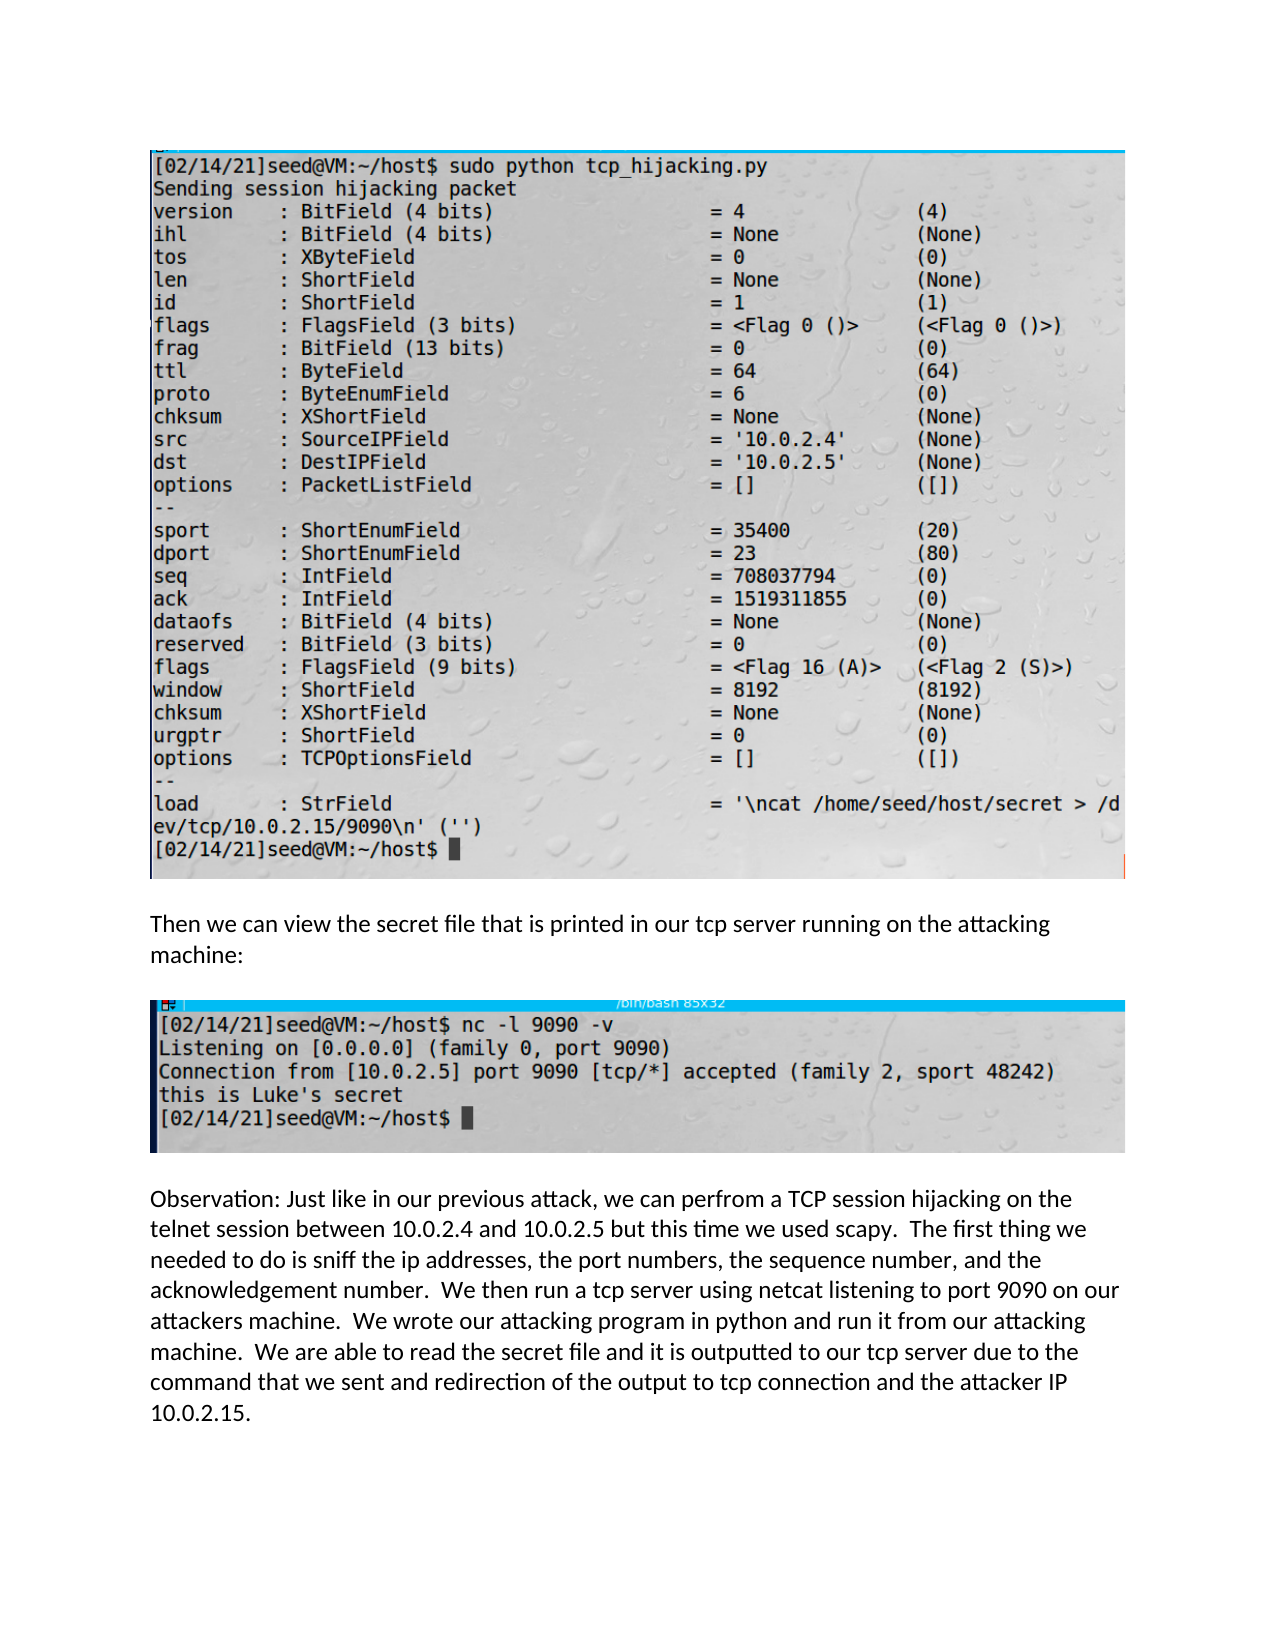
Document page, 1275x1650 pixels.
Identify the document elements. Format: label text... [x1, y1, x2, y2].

picture [150, 1000, 1125, 1153]
text Observation: Just like in our previous attack, we can perfrom a TCP session hijacking on the telnet session between 10.0.2.4 and 10.0.2.5 but this time we used scapy. The first thing we needed to do is sniff the ip addresses, the port numbers, the sequence number, and the acknowledgement number. We then run a tcp server using netcat listening to port 9090 on our attackers machine. We wrote our attacking program in python and run it from our attacking machine. We are able to read the secret file and it is outputted to our tcp server due to the command that we sent and redirection of the output to tcp connection and the attacker IP 10.0.2.15. [150, 1183, 1125, 1427]
text Then we can view the secret file that is printed in our tcp server running on the attacking machine: [150, 909, 1125, 970]
picture [150, 150, 1125, 879]
picture [163, 1000, 174, 1009]
